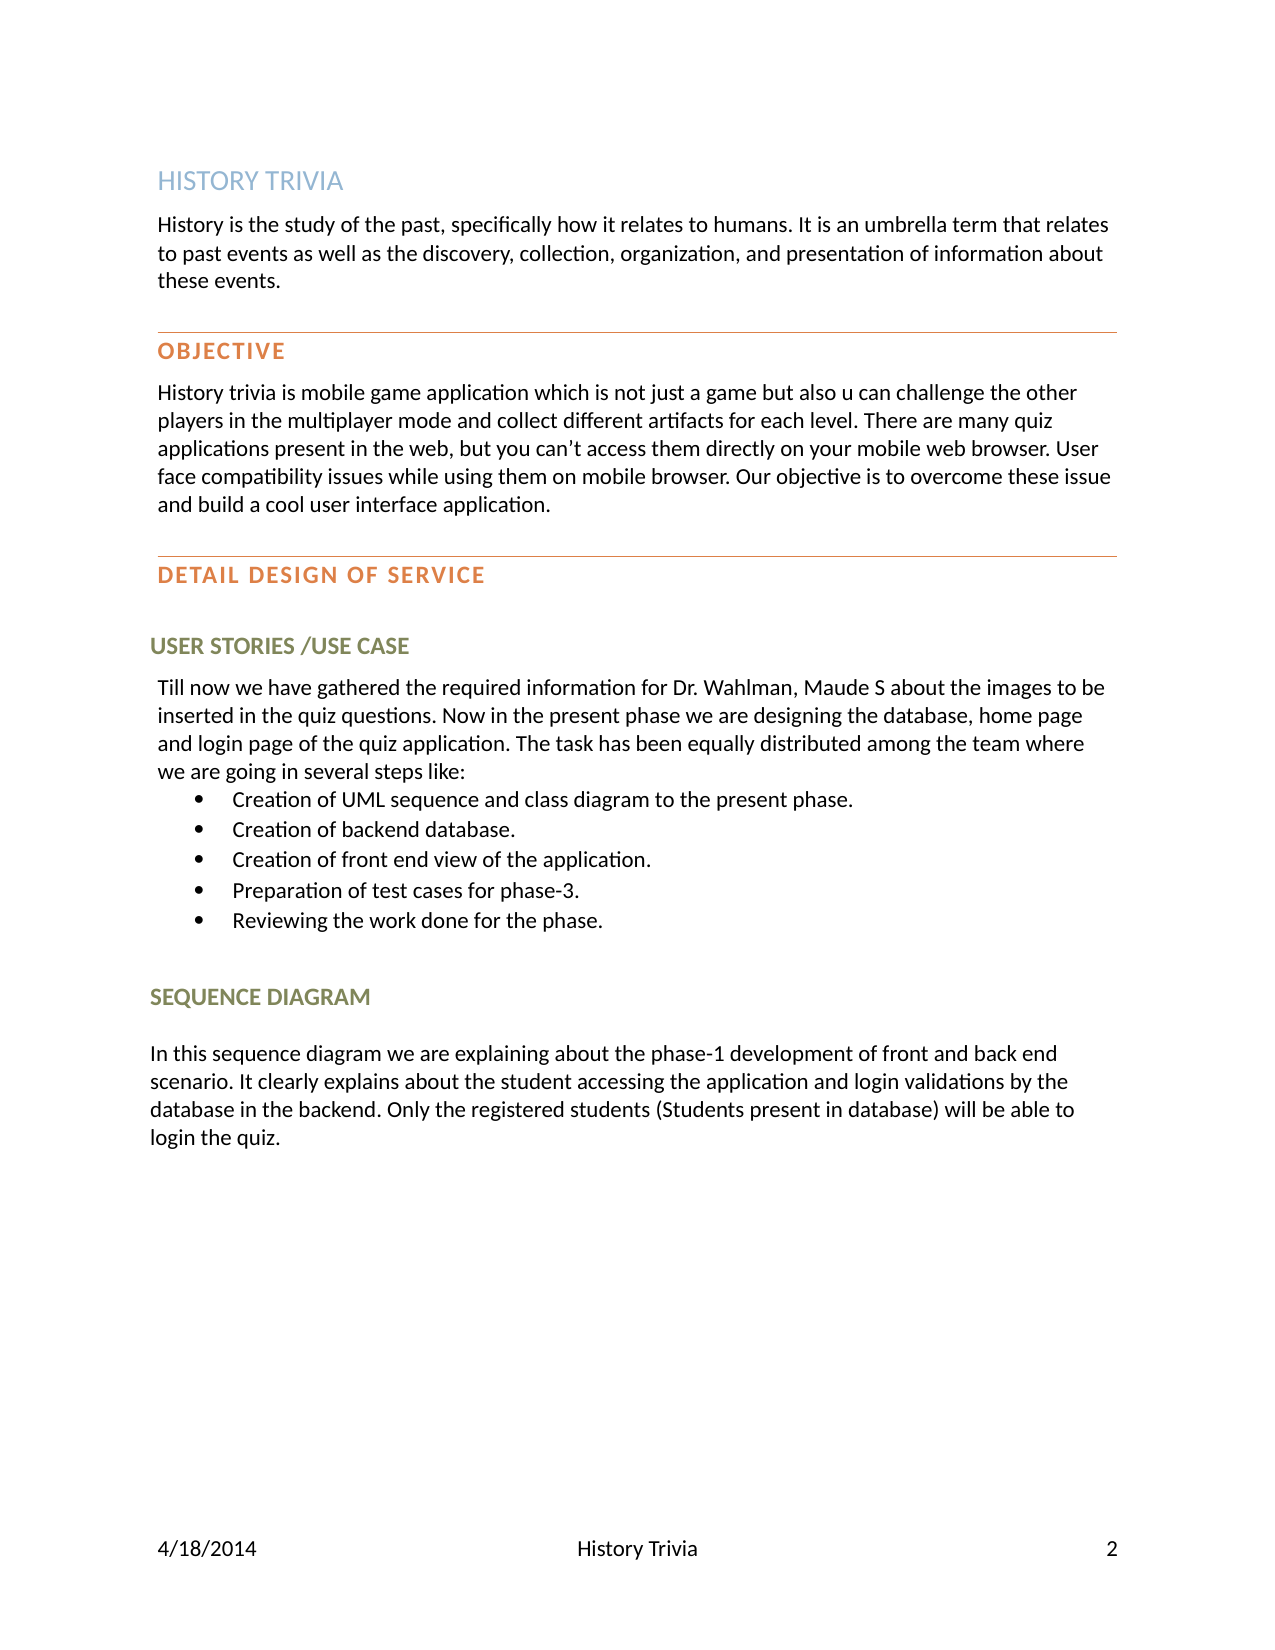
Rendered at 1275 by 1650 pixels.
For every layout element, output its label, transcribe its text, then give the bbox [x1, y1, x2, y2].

subtitle Objective [157, 333, 1117, 366]
text Sequence diagram [150, 981, 1125, 1011]
subtitle Detail Design of service [157, 557, 1117, 589]
list Preparation of test cases for phase-3. [195, 876, 1125, 904]
list Reviewing the work done for the phase. [195, 906, 1125, 934]
text In this sequence diagram we are explaining about the phase-1 development of front and back end scenario. It clearly explains about the student accessing the application and login validations by the database in the backend. Only the registered students (Students present in database) will be able to login the quiz. [150, 1039, 1125, 1152]
text User Stories /Use Case [150, 630, 1125, 661]
list Creation of backend database. [195, 815, 1125, 843]
text History trivia is mobile game application which is not just a game but also u can challenge the other players in the multiplayer mode and collect different artifacts for each level. There are many quiz applications present in the web, but you can’t access them directly on your mobile web browser. User face compatibility issues while using them on mobile browser. Our objective is to overcome these issue and build a cool user interface application. [157, 378, 1117, 518]
text History is the study of the past, specifically how it relates to humans. It is an umbrella term that relates to past events as well as the discovery, collection, organization, and presentation of information about these events. [157, 211, 1117, 295]
list Creation of UML sequence and class diagram to the present phase. [195, 785, 1125, 813]
list Creation of front end view of the application. [195, 846, 1125, 874]
text Till now we have gathered the required information for Dr. Wahlman, Maude S about the images to be inserted in the quiz questions. Now in the present phase we are designing the database, home page and login page of the quiz application. The task has been equally distributed among the team where we are going in several steps like: [157, 673, 1117, 785]
